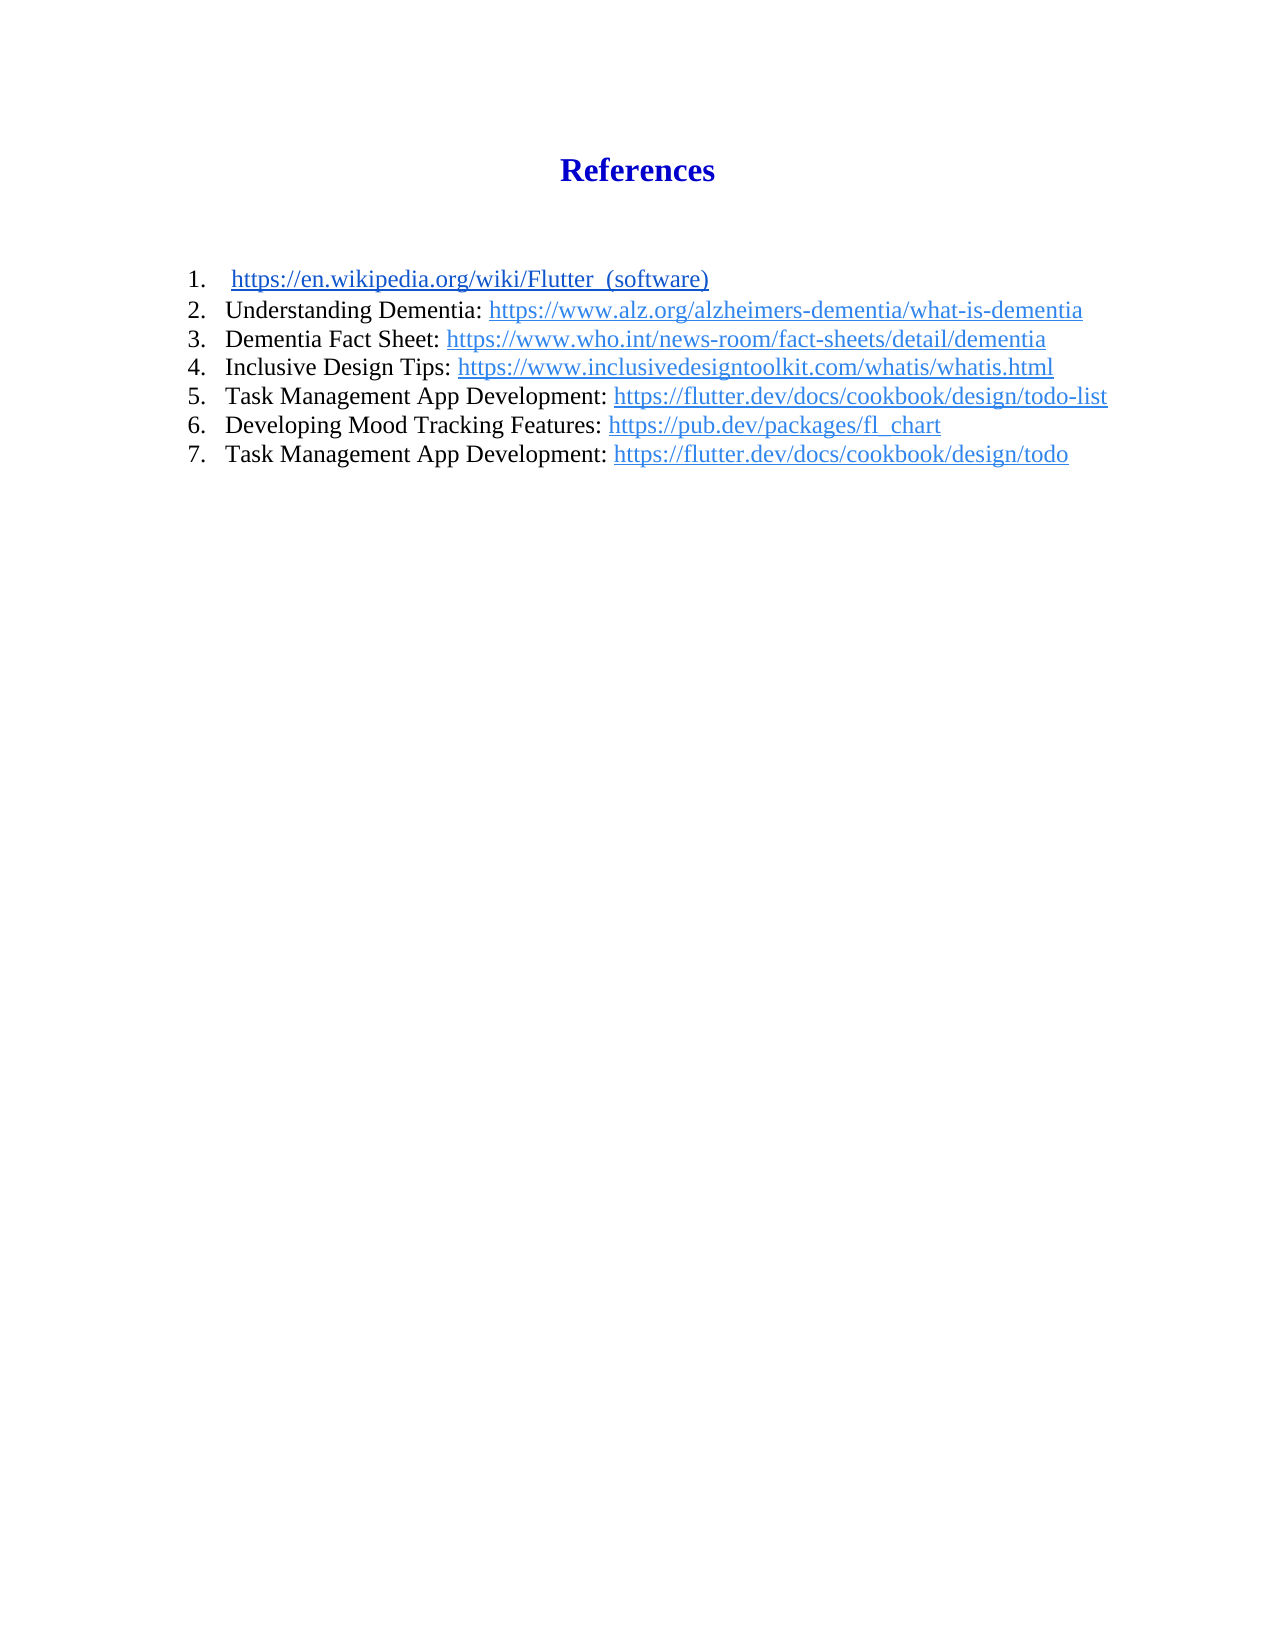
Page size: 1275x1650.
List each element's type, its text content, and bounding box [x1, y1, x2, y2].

list Understanding Dementia: https://www.alz.org/alzheimers-dementia/what-is-dementia [187, 295, 1125, 324]
list Inclusive Design Tips: https://www.inclusivedesigntoolkit.com/whatis/whatis.html [187, 352, 1125, 381]
text References [150, 150, 1125, 188]
list Task Management App Development: https://flutter.dev/docs/cookbook/design/todo-list [187, 381, 1125, 410]
list Task Management App Development: https://flutter.dev/docs/cookbook/design/todo [187, 439, 1125, 467]
list Dementia Fact Sheet: https://www.who.int/news-room/fact-sheets/detail/dementia [187, 324, 1125, 352]
list https://en.wikipedia.org/wiki/Flutter_(software) [187, 264, 1125, 293]
list Developing Mood Tracking Features: https://pub.dev/packages/fl_chart [187, 410, 1125, 439]
